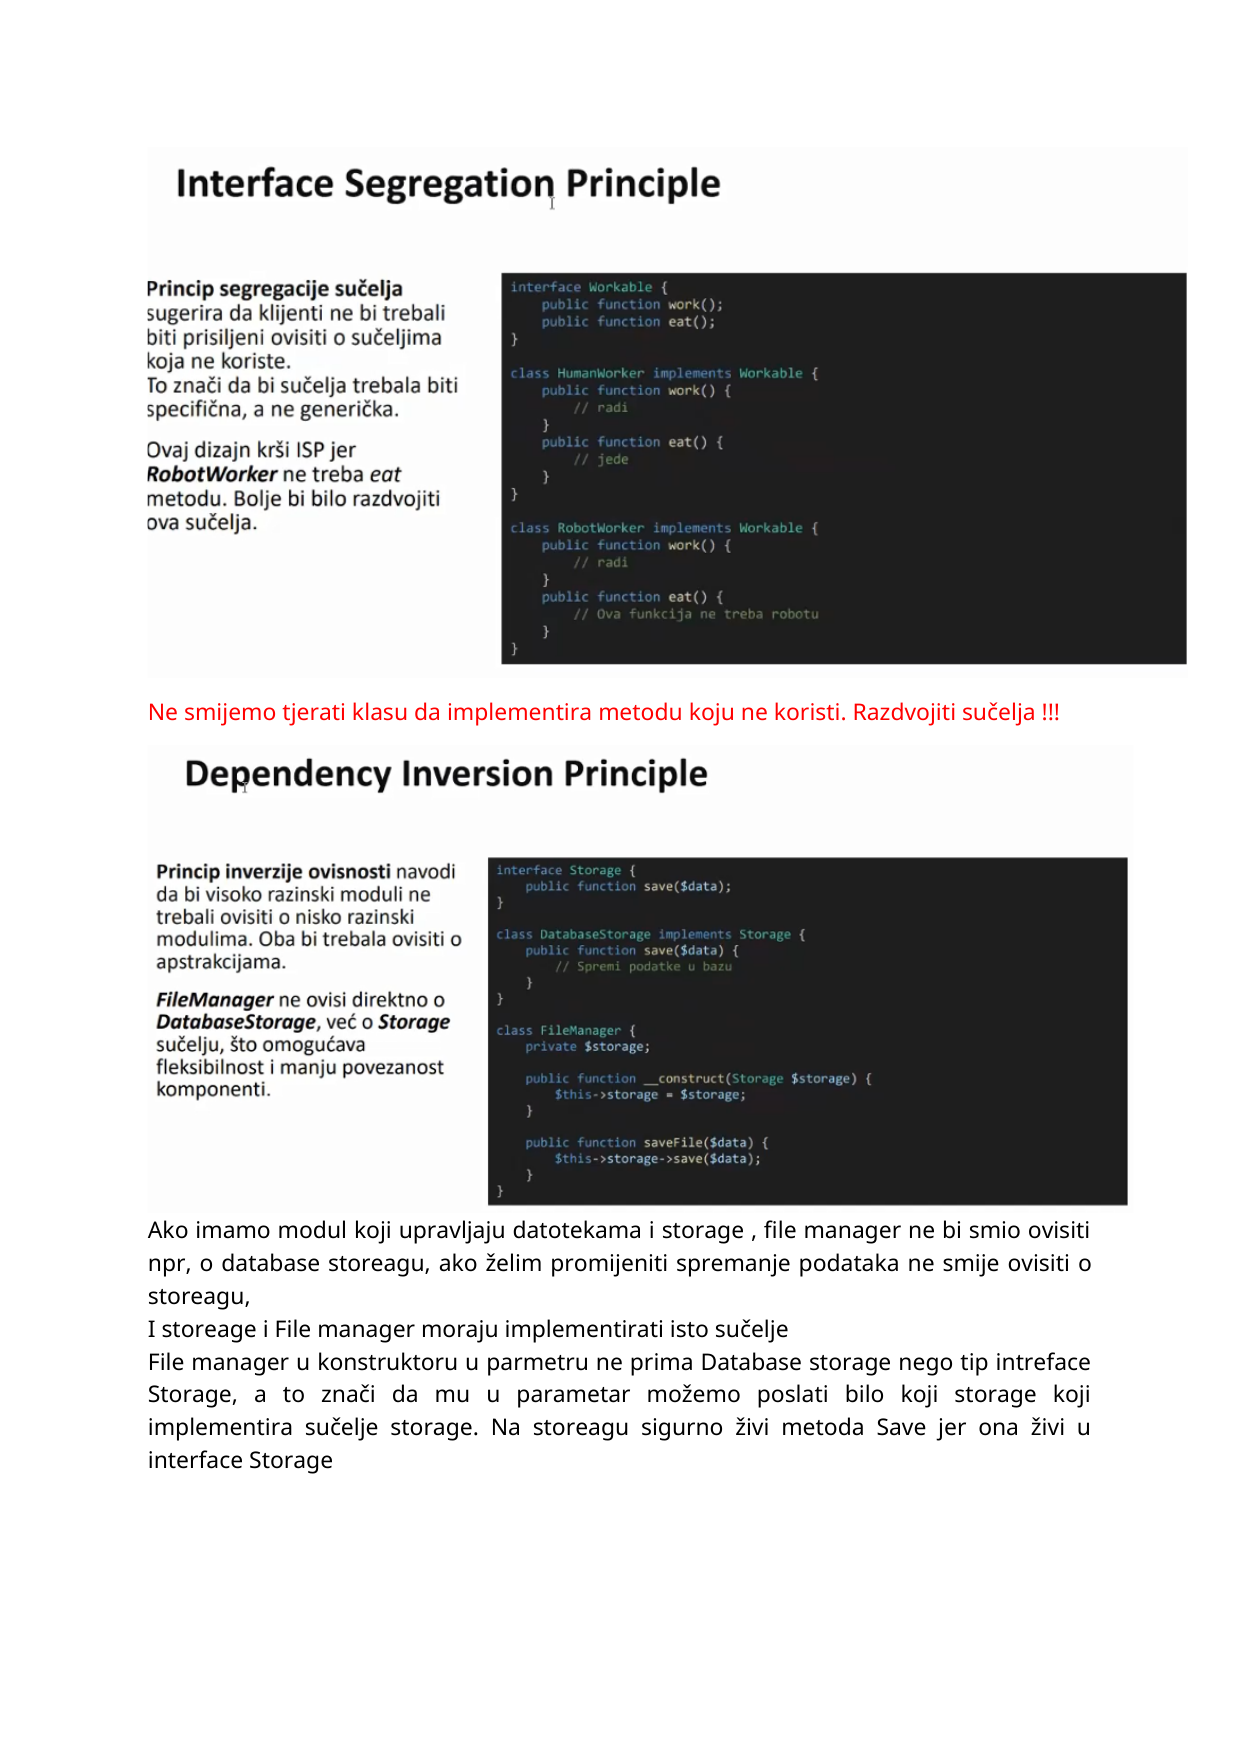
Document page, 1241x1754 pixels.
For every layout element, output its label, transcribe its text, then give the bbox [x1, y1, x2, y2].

picture [147, 147, 1189, 678]
list I storeage i File manager moraju implementirati isto sučelje [148, 1313, 1093, 1344]
text Ne smijemo tjerati klasu da implementira metodu koju ne koristi. Razdvojiti sučelja !!! [148, 696, 1093, 727]
picture [147, 745, 1134, 1213]
list Ako imamo modul koji upravljaju datotekama i storage , file manager ne bi smio ovisiti npr, o database storeagu, ako želim promijeniti spremanje podataka ne smije ovisiti o storeagu, [148, 1214, 1093, 1311]
list File manager u konstruktoru u parmetru ne prima Database storage nego tip intreface Storage, a to znači da mu u parametar možemo poslati bilo koji storage koji implementira sučelje storage. Na storeagu sigurno živi metoda Save jer ona živi u interface Storage [148, 1346, 1093, 1475]
